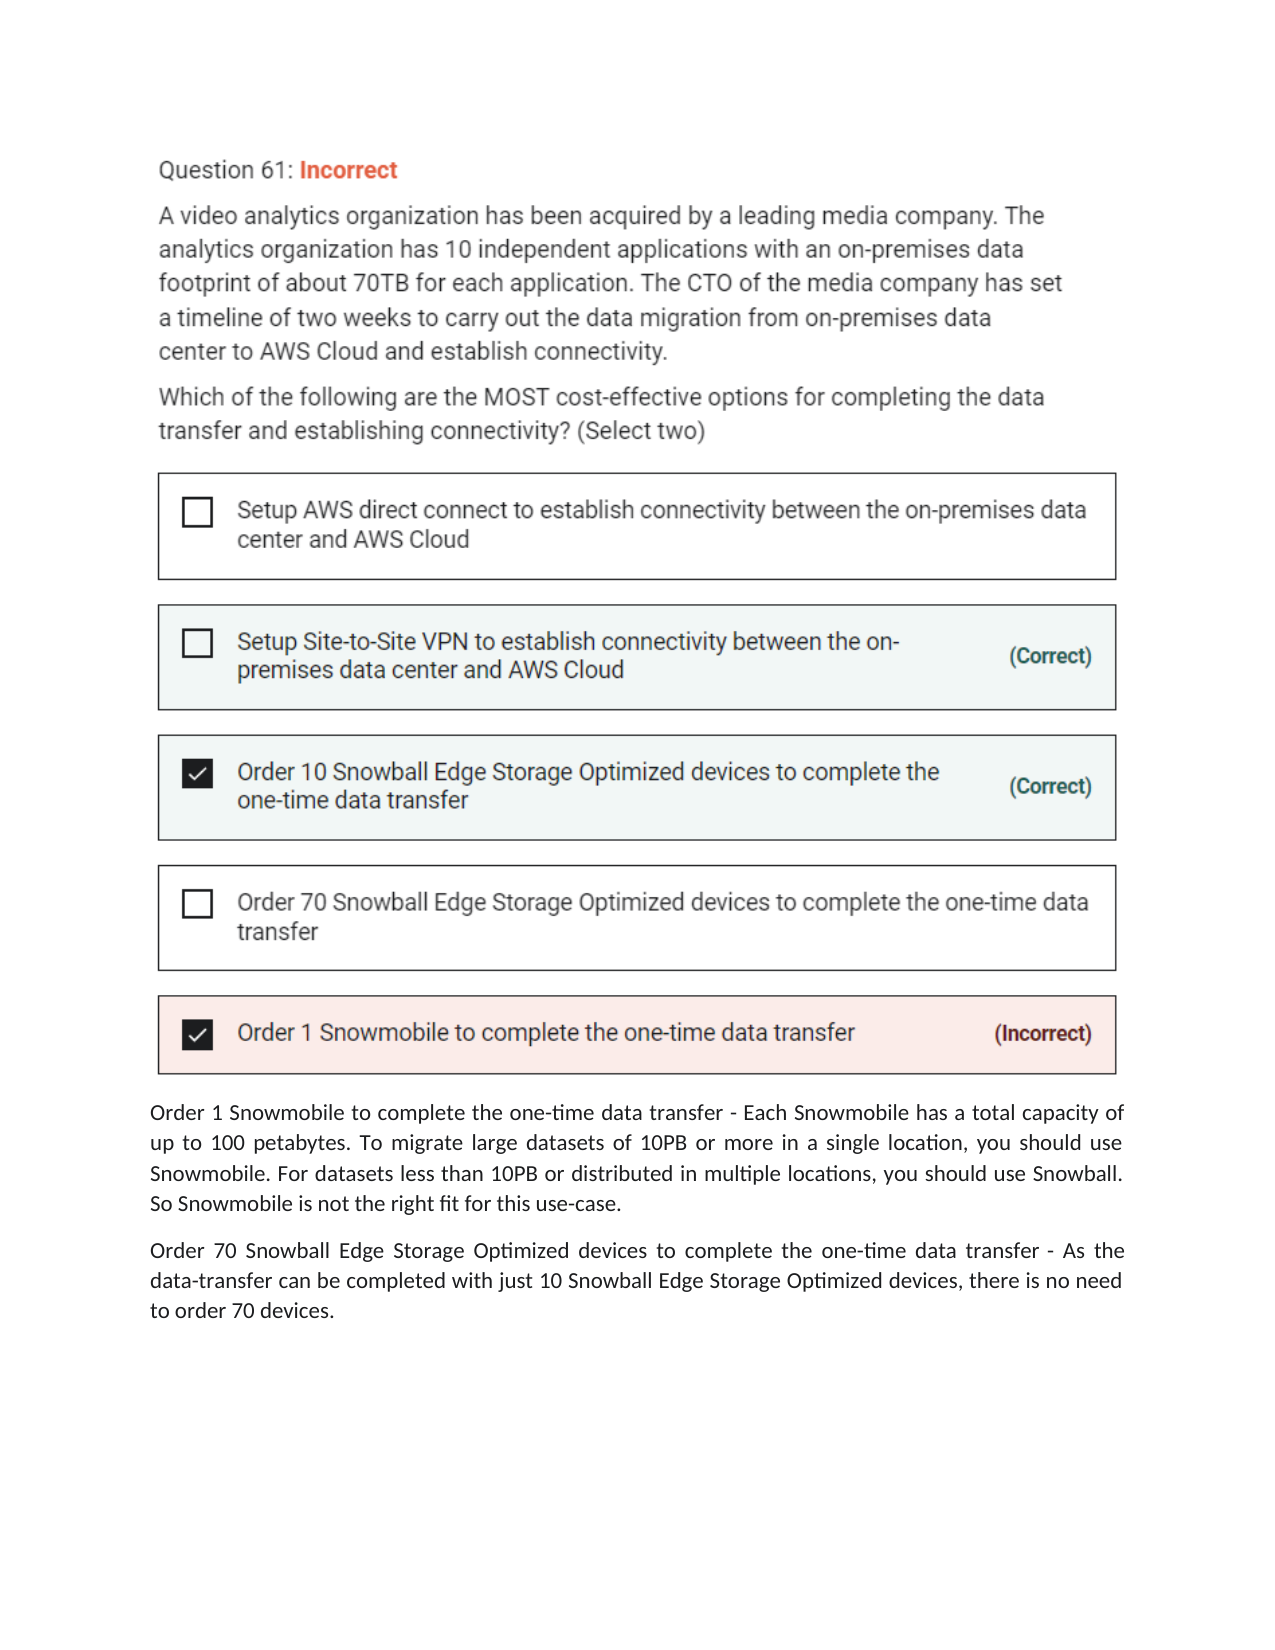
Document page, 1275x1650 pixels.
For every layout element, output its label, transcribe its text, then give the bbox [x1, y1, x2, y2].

text Order 1 Snowmobile to complete the one-time data transfer - Each Snowmobile has a total capacity of up to 100 petabytes. To migrate large datasets of 10PB or more in a single location, you should use Snowmobile. For datasets less than 10PB or distributed in multiple locations, you should use Snowball. So Snowmobile is not the right fit for this use-case. [150, 1098, 1125, 1129]
picture [150, 150, 1125, 1080]
text Order 70 Snowball Edge Storage Optimized devices to complete the one-time data transfer - As the data-transfer can be completed with just 10 Snowball Edge Storage Optimized devices, there is no need to order 70 devices. [150, 1294, 1125, 1324]
text Order 1 Snowmobile to complete the one-time data transfer - Each Snowmobile has a total capacity of up to 100 petabytes. To migrate large datasets of 10PB or more in a single location, you should use Snowmobile. For datasets less than 10PB or distributed in multiple locations, you should use Snowball. So Snowmobile is not the right fit for this use-case. [150, 1187, 1125, 1217]
